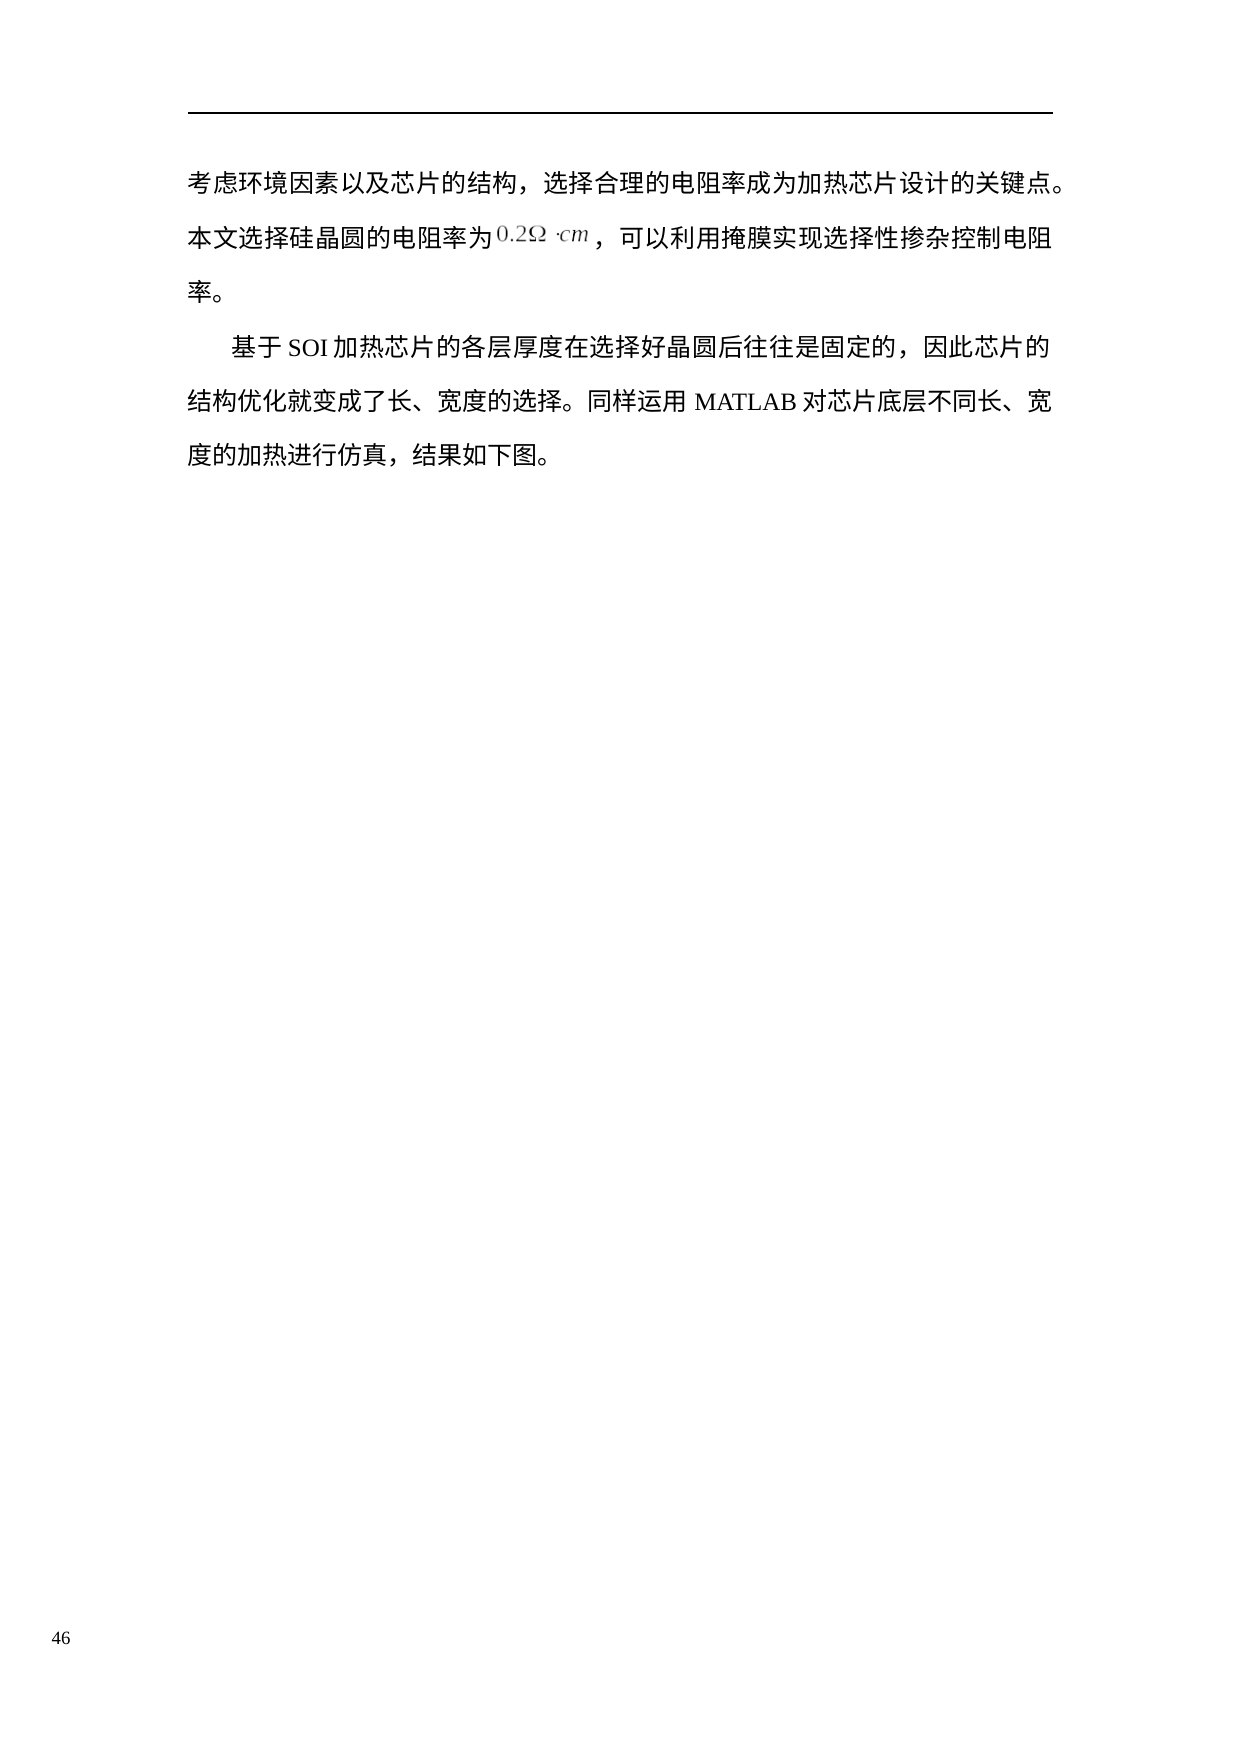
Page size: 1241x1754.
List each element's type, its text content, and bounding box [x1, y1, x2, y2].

text 基于SOI加热芯片的各层厚度在选择好晶圆后往往是固定的，因此芯片的结构优化就变成了长、宽度的选择。同样运用MATLAB对芯片底层不同长、宽度的加热进行仿真，结果如下图。 [187, 327, 1053, 472]
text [187, 164, 1053, 309]
